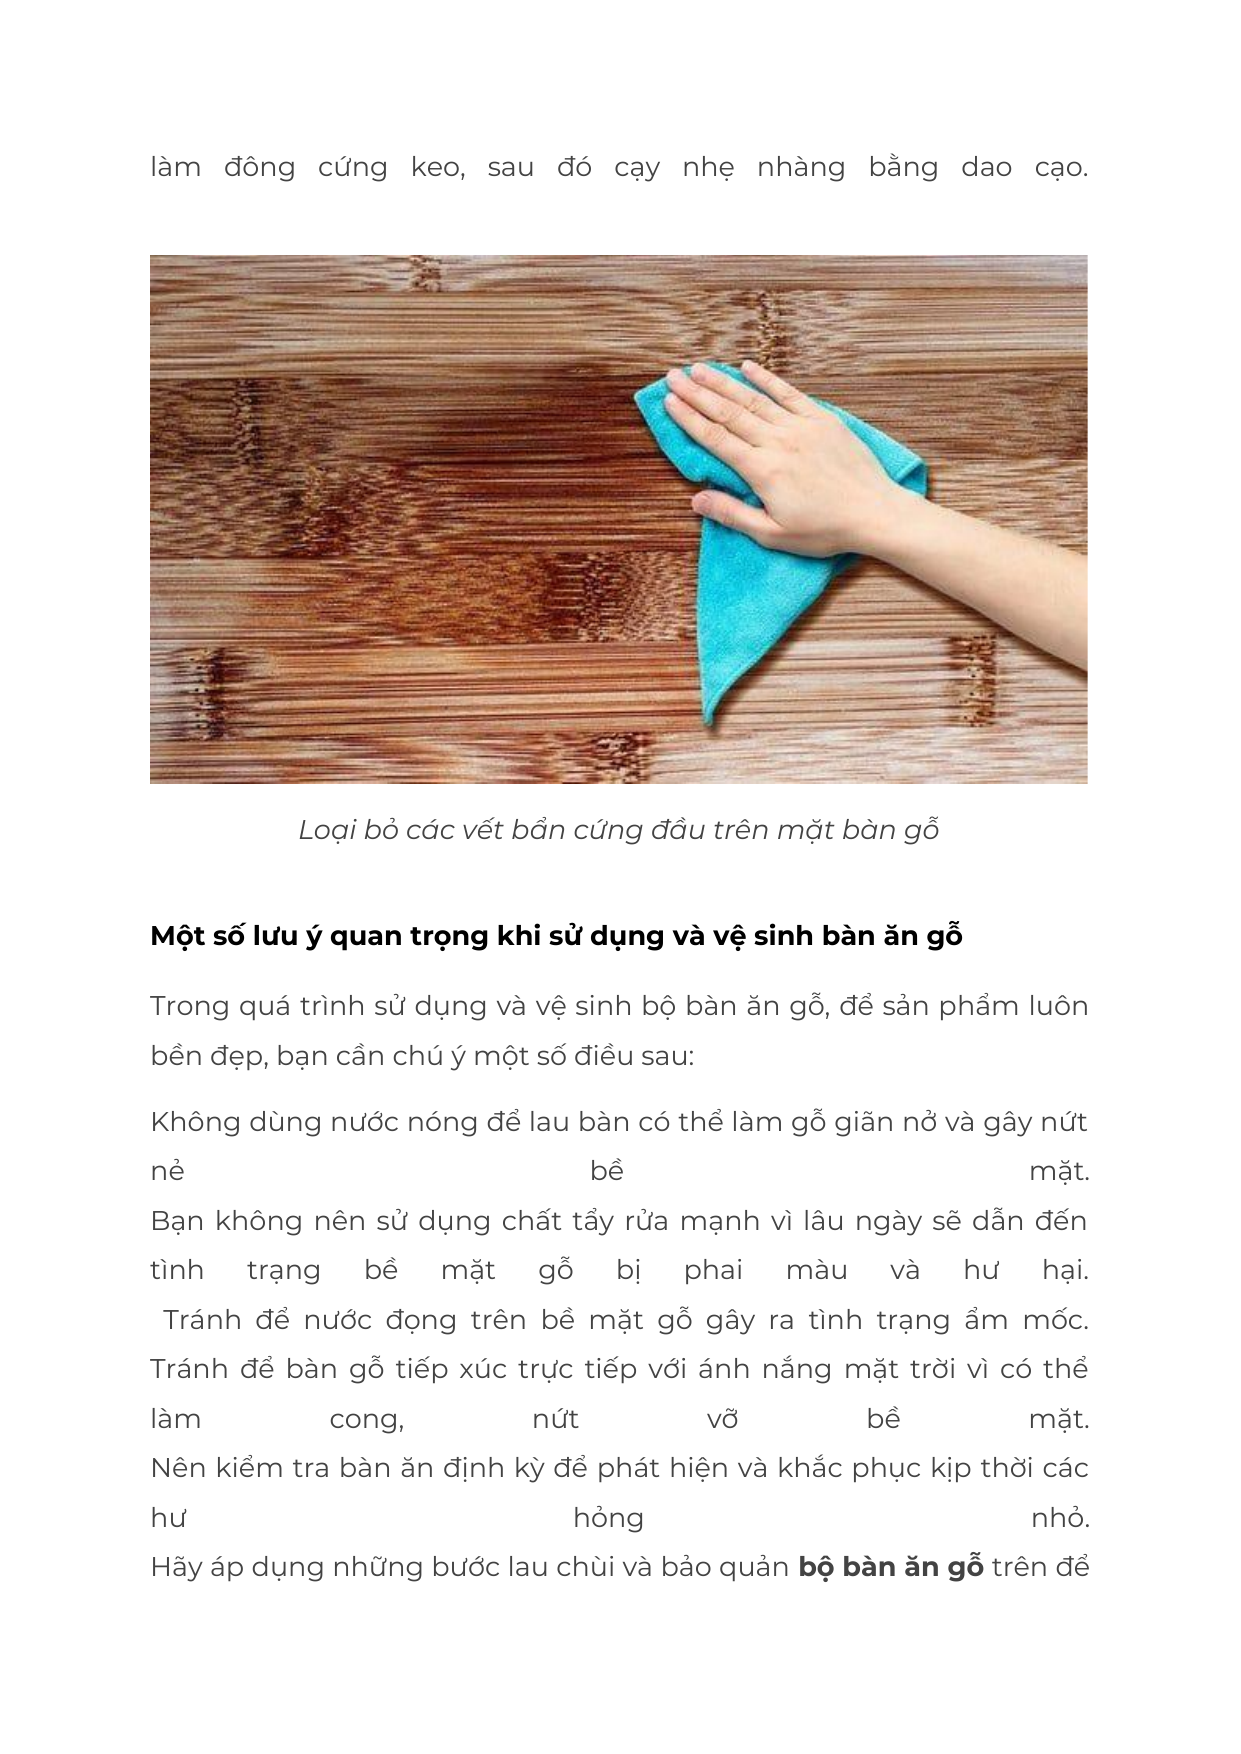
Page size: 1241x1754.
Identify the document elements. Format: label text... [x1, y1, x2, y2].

subtitle Một số lưu ý quan trọng khi sử dụng và vệ sinh bàn ăn gỗ [150, 919, 1090, 952]
picture [150, 255, 1088, 784]
text Loại bỏ các vết bẩn cứng đầu trên mặt bàn gỗ [150, 813, 1090, 889]
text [150, 1105, 1090, 1583]
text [150, 150, 1090, 226]
text Trong quá trình sử dụng và vệ sinh bộ bàn ăn gỗ, để sản phẩm luôn bền đẹp, bạn cần chú ý một số điều sau: [150, 989, 1090, 1072]
